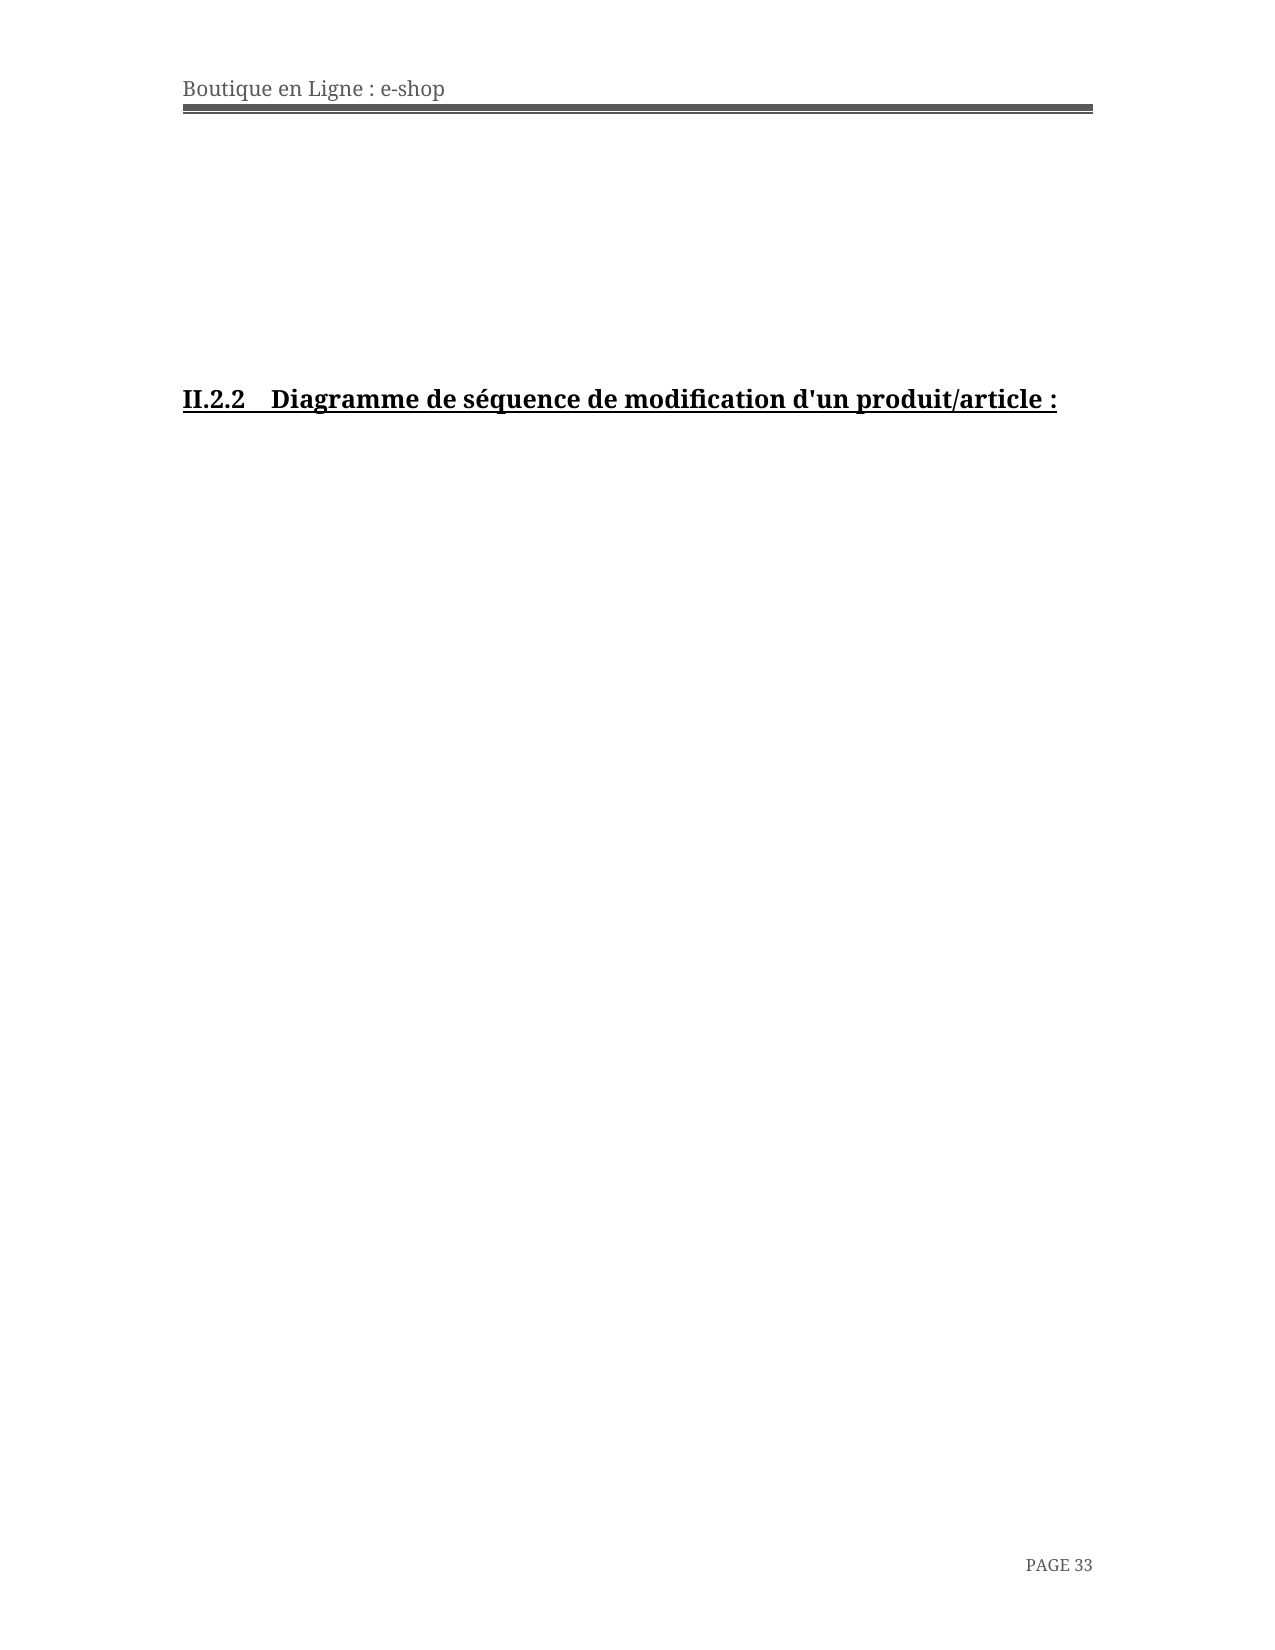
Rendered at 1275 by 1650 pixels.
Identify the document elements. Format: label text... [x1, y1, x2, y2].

text II.2.2 Diagramme de séquence de modification d'un produit/article : [182, 382, 1093, 416]
